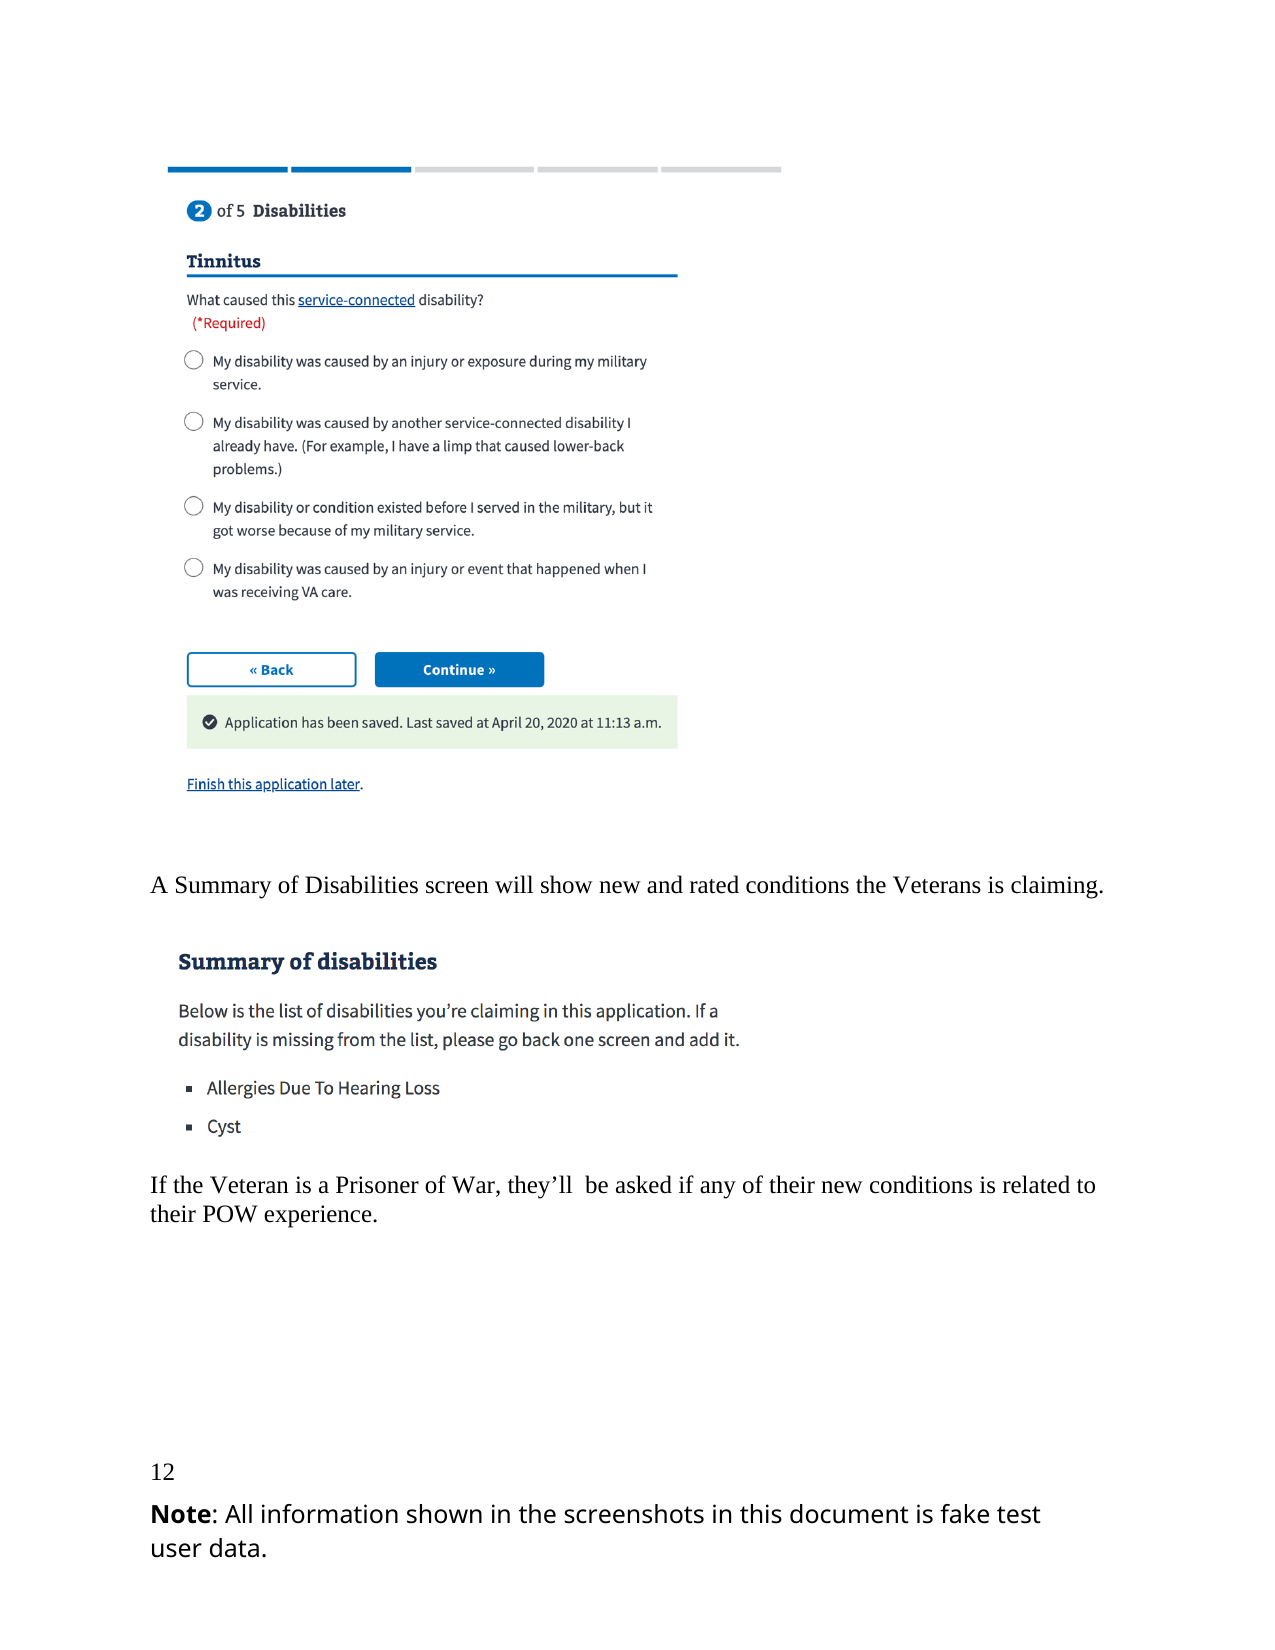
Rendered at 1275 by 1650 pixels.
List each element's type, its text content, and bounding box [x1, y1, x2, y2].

picture [150, 150, 803, 813]
text If the Veteran is a Prisoner of War, they’ll be asked if any of their new conditions is related to their POW experience. [150, 1170, 1125, 1228]
picture [150, 927, 793, 1171]
text A Summary of Disabilities screen will show new and rated conditions the Veterans is claiming. [150, 870, 1125, 899]
